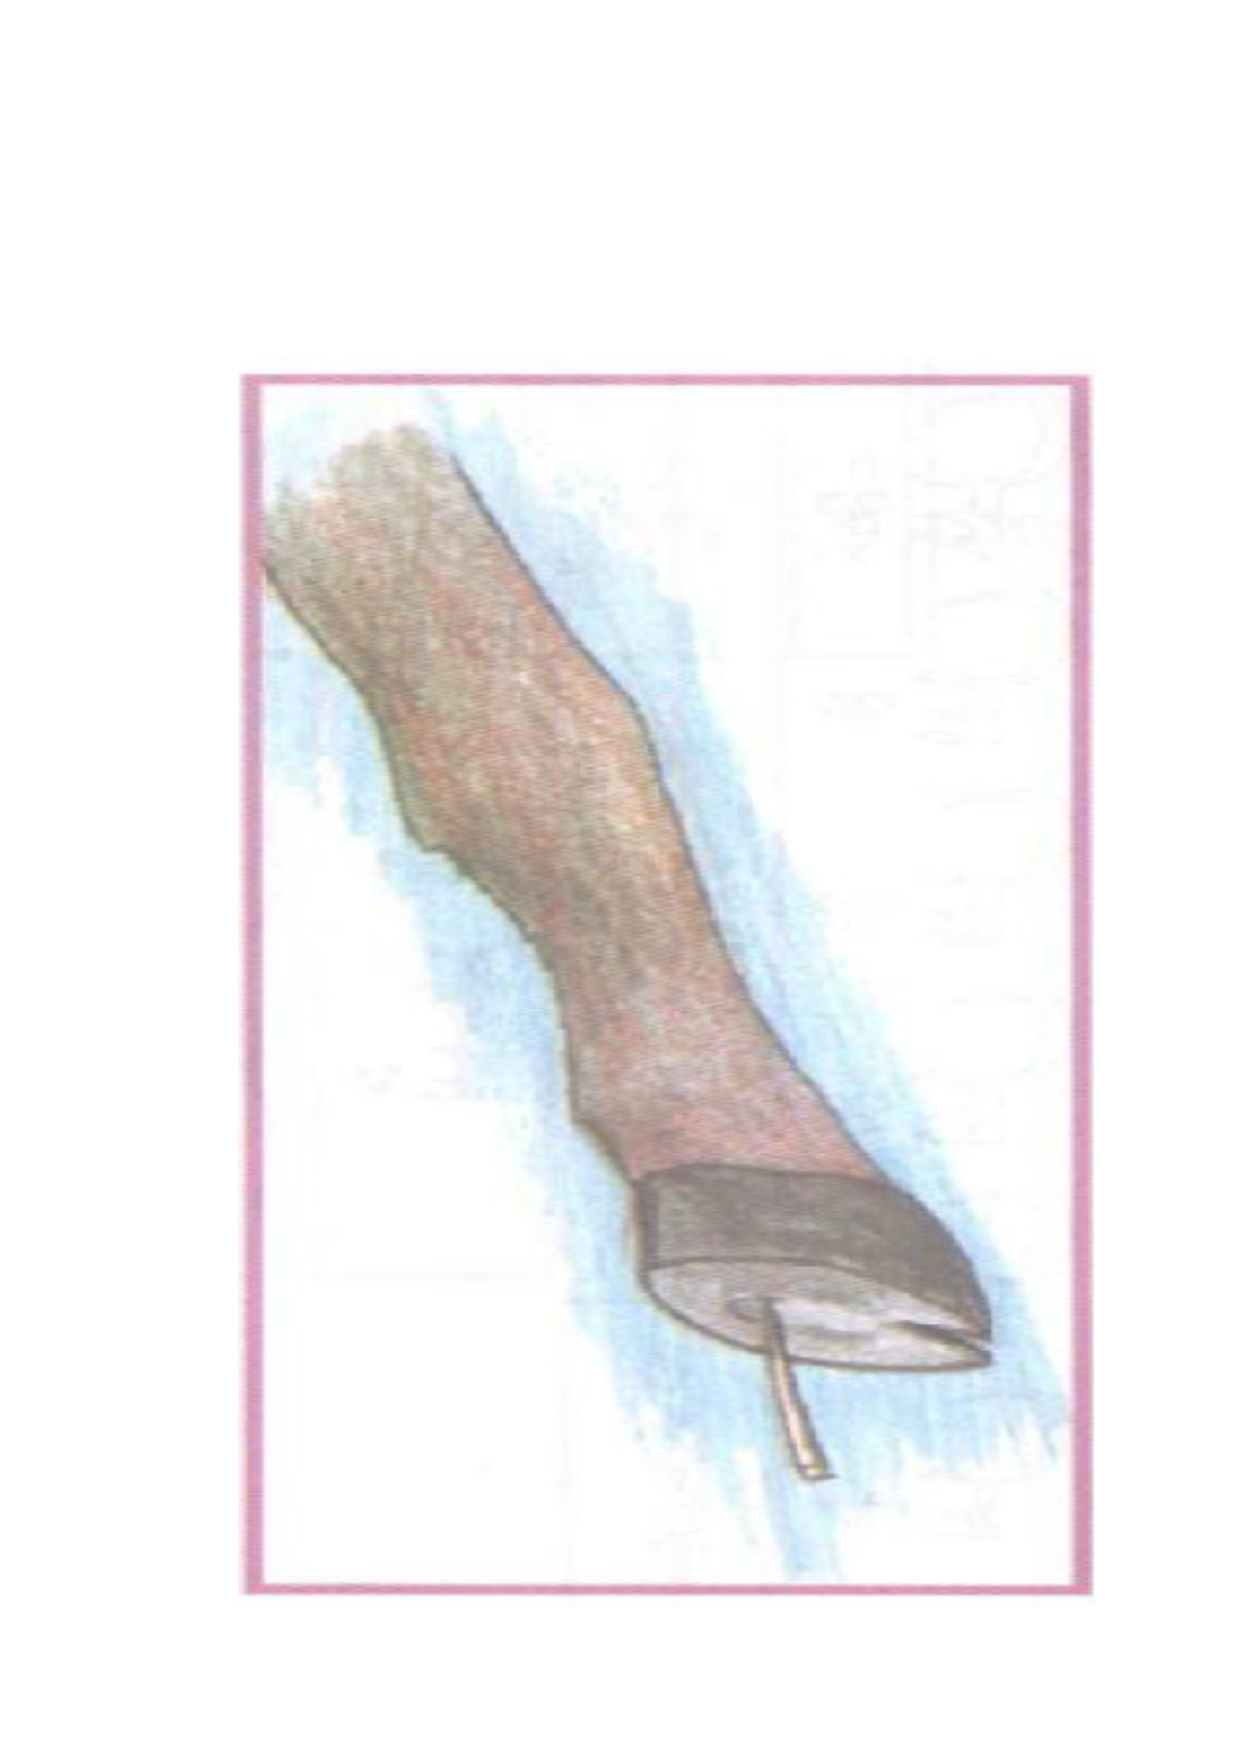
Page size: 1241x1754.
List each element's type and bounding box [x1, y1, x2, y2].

picture [239, 357, 1095, 1607]
